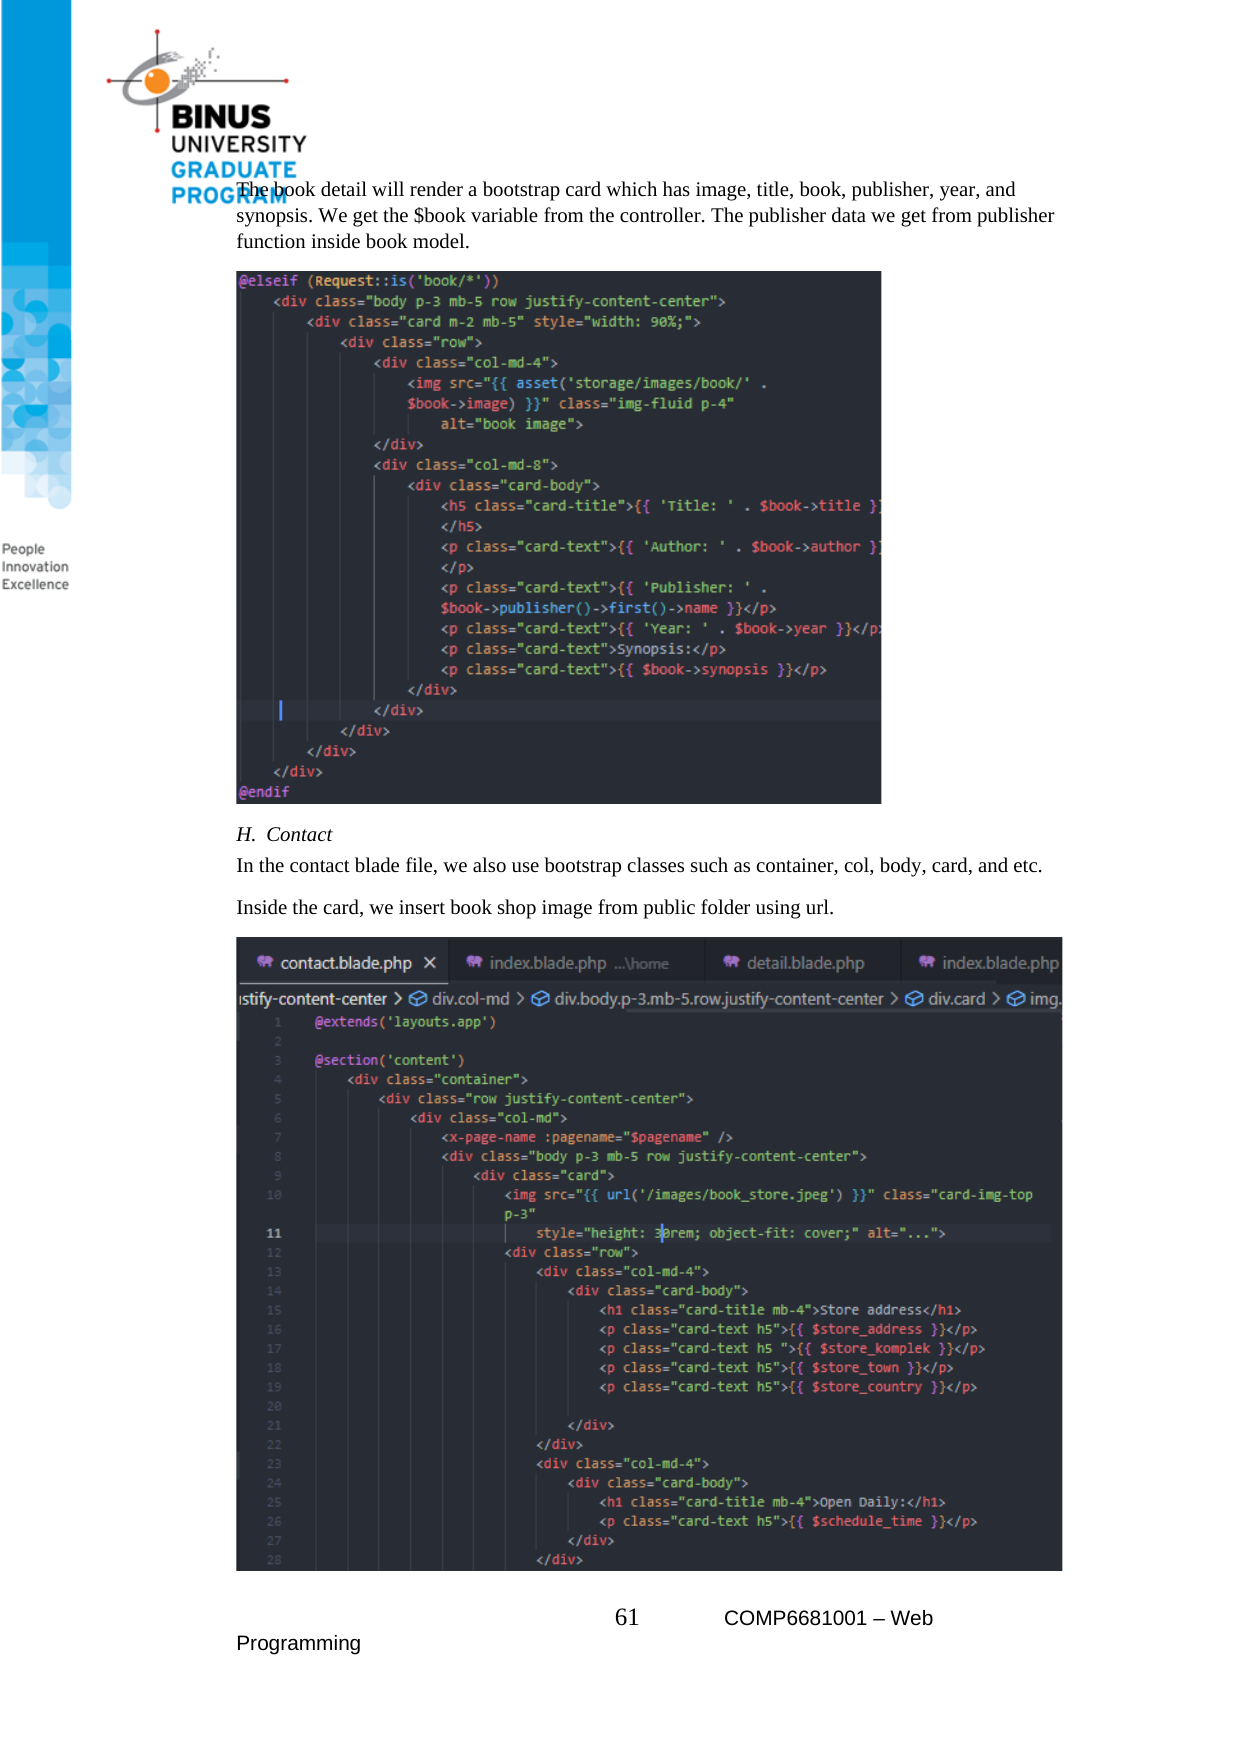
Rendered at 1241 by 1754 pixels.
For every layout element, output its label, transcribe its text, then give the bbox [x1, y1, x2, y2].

picture [236, 937, 1063, 1571]
subtitle Contact [236, 822, 1063, 846]
text Inside the card, we insert book shop image from public folder using url. [236, 895, 1063, 919]
picture [0, 0, 882, 804]
text The book detail will render a bootstrap card which has image, title, book, publisher, year, and synopsis. We get the $book variable from the controller. The publisher data we get from publisher function inside book model. [236, 177, 1063, 253]
text In the contact blade file, we also use bootstrap classes such as container, col, body, card, and etc. [236, 853, 1063, 877]
